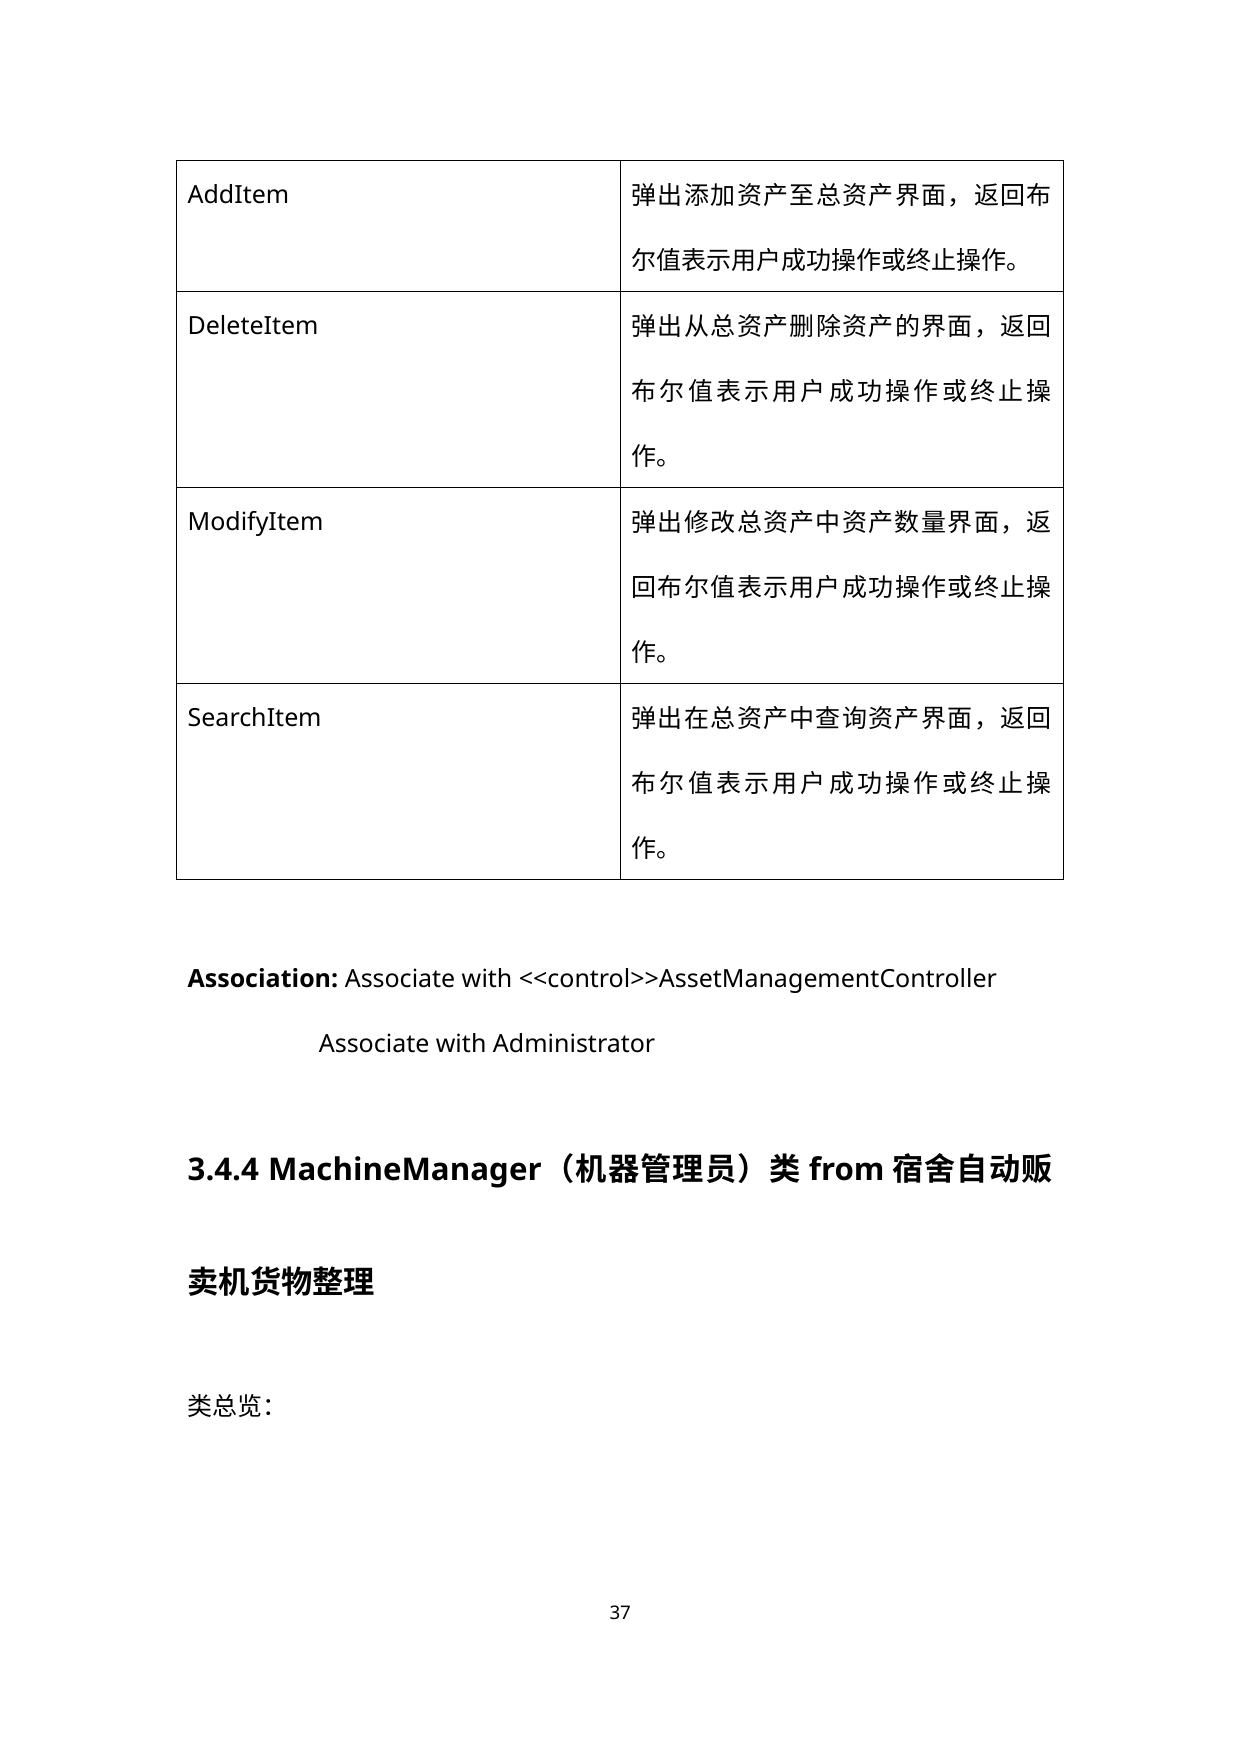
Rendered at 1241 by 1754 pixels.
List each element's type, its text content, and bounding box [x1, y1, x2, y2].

text Association: Associate with <<control>>AssetManagementController [187, 945, 1053, 1010]
table_cell 弹出在总资产中查询资产界面，返回布尔值表示用户成功操作或终止操作。 [621, 684, 1063, 879]
text 类总览： [187, 1372, 1053, 1437]
table_cell 弹出修改总资产中资产数量界面，返回布尔值表示用户成功操作或终止操作。 [621, 488, 1063, 683]
table_cell AddItem [177, 161, 620, 291]
table_cell ModifyItem [177, 488, 620, 683]
table_cell DeleteItem [177, 292, 620, 487]
text Associate with Administrator [187, 1010, 1053, 1075]
table_cell 弹出添加资产至总资产界面，返回布尔值表示用户成功操作或终止操作。 [621, 161, 1063, 291]
table_cell 弹出从总资产删除资产的界面，返回布尔值表示用户成功操作或终止操作。 [621, 292, 1063, 487]
subtitle 3.4.4 MachineManager（机器管理员）类from宿舍自动贩卖机货物整理 [187, 1134, 1053, 1312]
table_cell SearchItem [177, 684, 620, 879]
